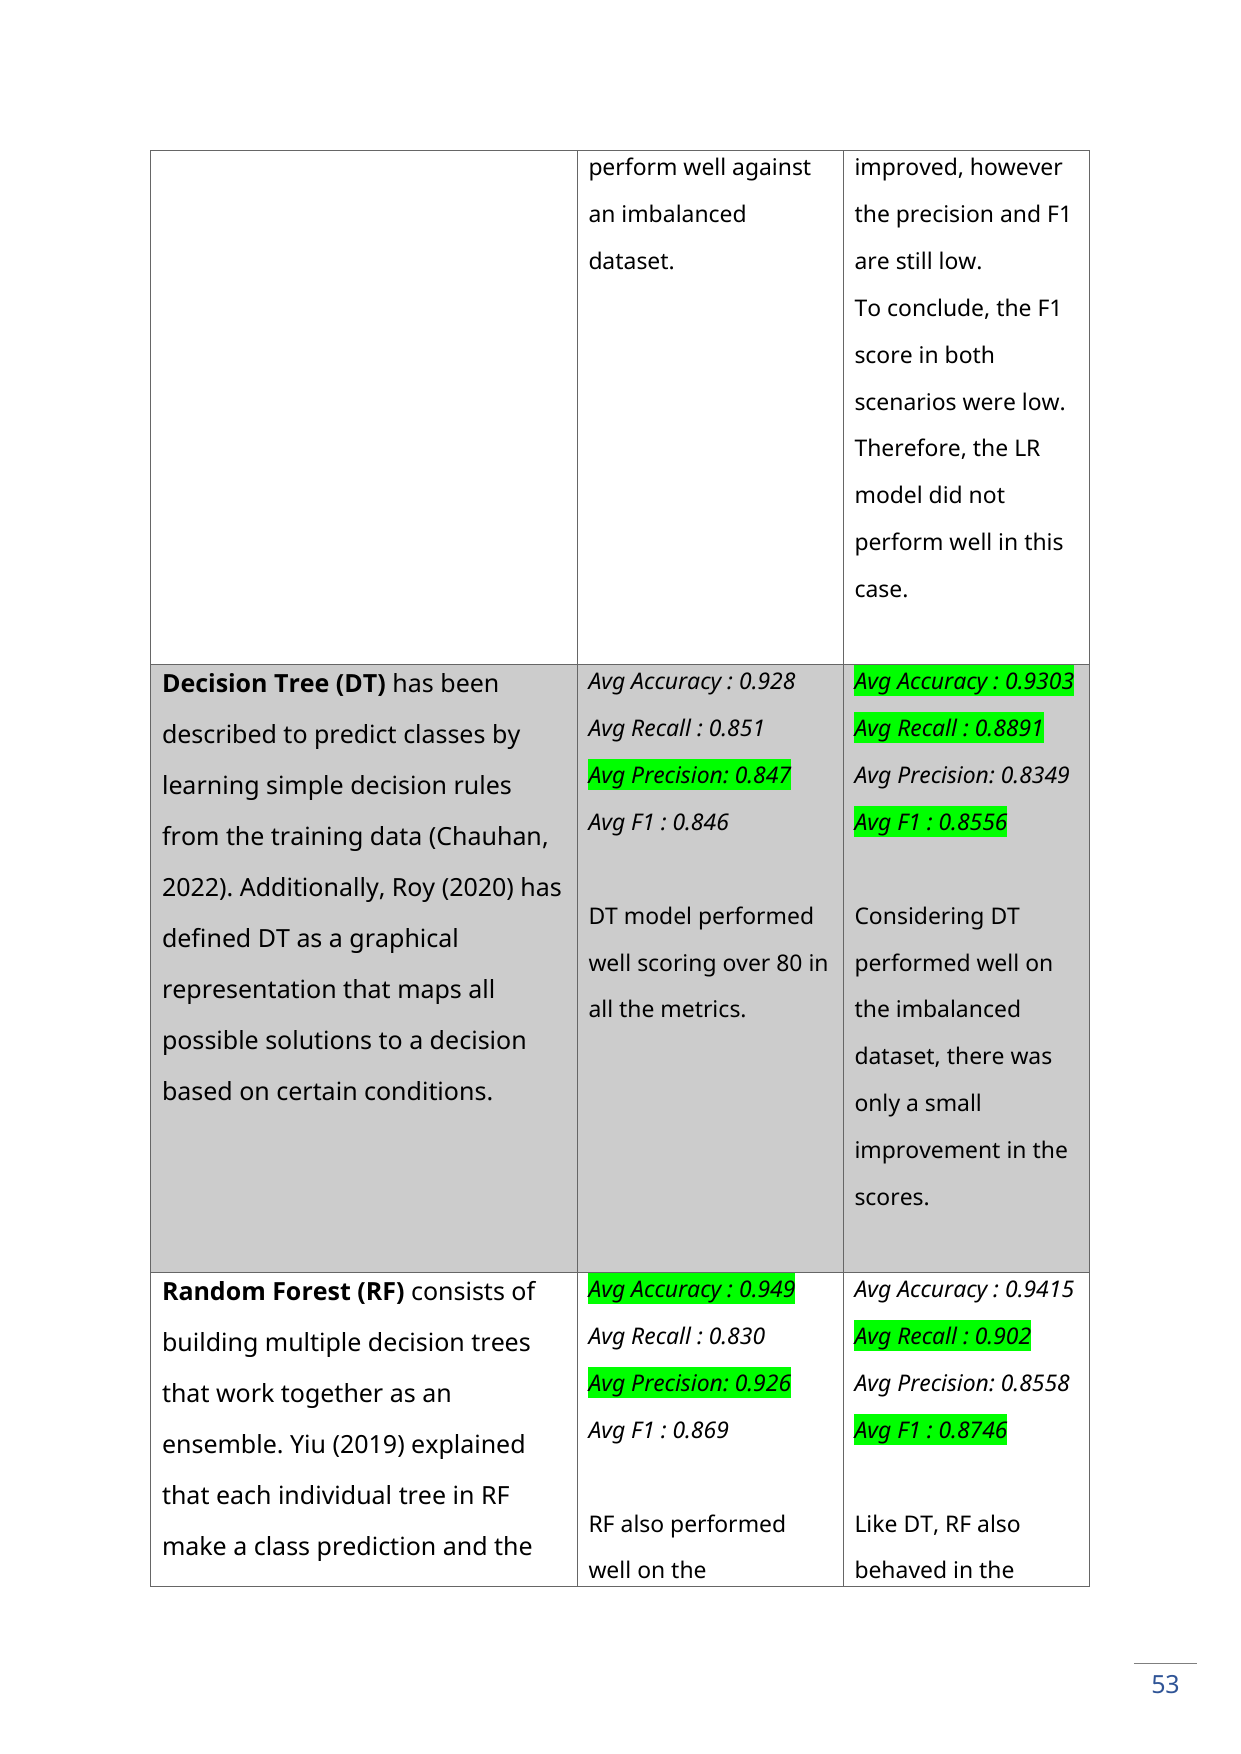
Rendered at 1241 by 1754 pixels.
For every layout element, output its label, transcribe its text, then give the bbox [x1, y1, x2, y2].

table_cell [578, 1273, 843, 1586]
table_cell Avg Accuracy : 0.928 Avg Recall : 0.851 Avg Precision: 0.847 Avg F1 : 0.846 DT model performed well scoring over 80 in all the metrics. [578, 665, 843, 1272]
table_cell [844, 151, 1089, 664]
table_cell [151, 151, 577, 664]
table_cell Decision Tree (DT) has been described to predict classes by learning simple decision rules from the training data (Chauhan, 2022). Additionally, Roy (2020) has defined DT as a graphical representation that maps all possible solutions to a decision based on certain conditions. [151, 665, 577, 1272]
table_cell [844, 1273, 1089, 1586]
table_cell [151, 1273, 577, 1586]
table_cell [578, 151, 843, 664]
table_cell Avg Accuracy : 0.9303 Avg Recall : 0.8891 Avg Precision: 0.8349 Avg F1 : 0.8556 Considering DT performed well on the imbalanced dataset, there was only a small improvement in the scores. [844, 665, 1089, 1272]
